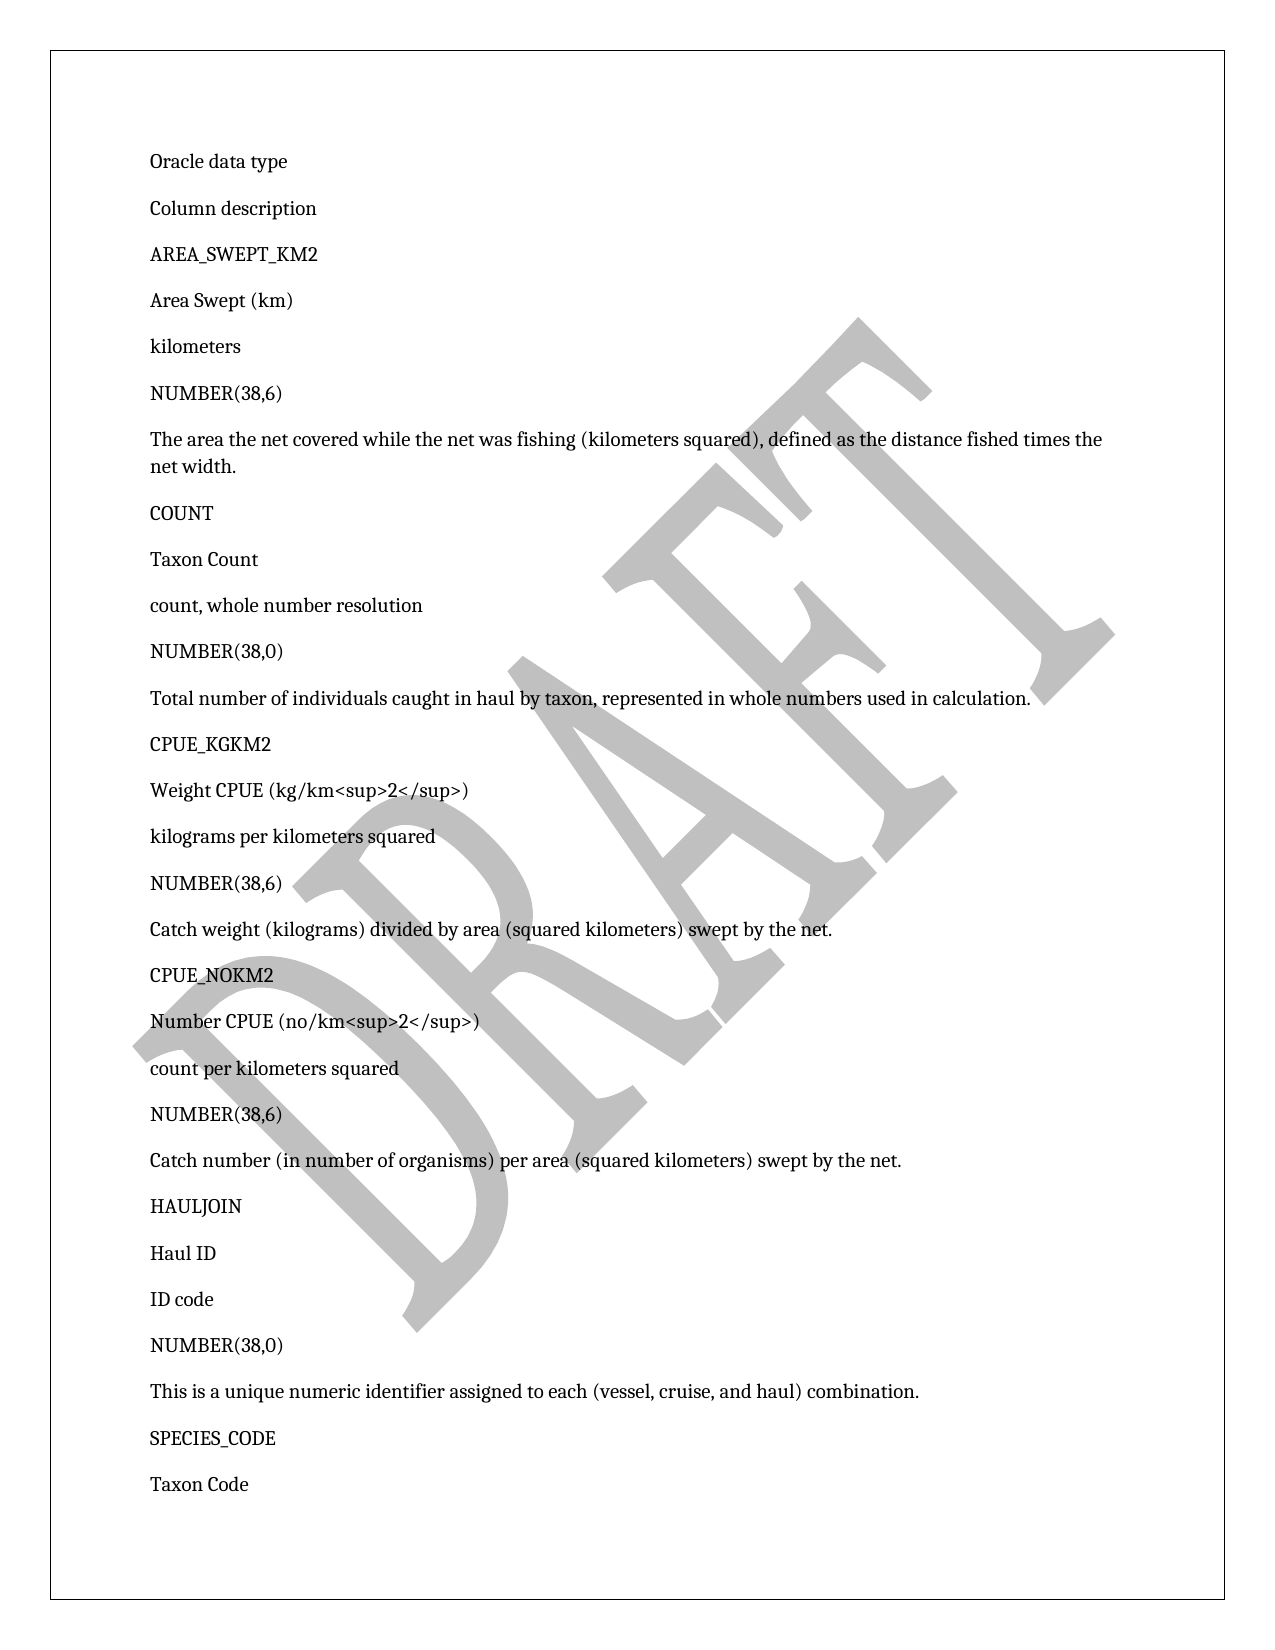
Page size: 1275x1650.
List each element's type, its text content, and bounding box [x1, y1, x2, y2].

text Catch weight (kilograms) divided by area (squared kilometers) swept by the net. [150, 917, 1125, 941]
text ID code [150, 1287, 1125, 1311]
text Number CPUE (no/km<sup>2</sup>) [150, 1010, 1125, 1034]
text Haul ID [150, 1241, 1125, 1265]
text The area the net covered while the net was fishing (kilometers squared), defined as the distance fished times the net width. [150, 427, 1125, 479]
text NUMBER(38,6) [150, 381, 1125, 405]
text Area Swept (km) [150, 289, 1125, 313]
text COUNT [150, 501, 1125, 525]
text NUMBER(38,6) [150, 871, 1125, 895]
text NUMBER(38,6) [150, 1102, 1125, 1126]
text This is a unique numeric identifier assigned to each (vessel, cruise, and haul) combination. [150, 1380, 1125, 1404]
text Taxon Count [150, 547, 1125, 571]
text Column description [150, 196, 1125, 220]
text Weight CPUE (kg/km<sup>2</sup>) [150, 779, 1125, 803]
text NUMBER(38,0) [150, 640, 1125, 664]
text Catch number (in number of organisms) per area (squared kilometers) swept by the net. [150, 1149, 1125, 1173]
text HAULJOIN [150, 1195, 1125, 1219]
text kilograms per kilometers squared [150, 825, 1125, 849]
text CPUE_KGKM2 [150, 732, 1125, 756]
text Taxon Code [150, 1472, 1125, 1496]
text Oracle data type [150, 150, 1125, 174]
text NUMBER(38,0) [150, 1334, 1125, 1358]
text kilometers [150, 335, 1125, 359]
text count, whole number resolution [150, 594, 1125, 618]
text SPECIES_CODE [150, 1426, 1125, 1450]
text count per kilometers squared [150, 1056, 1125, 1080]
text CPUE_NOKM2 [150, 964, 1125, 988]
text AREA_SWEPT_KM2 [150, 242, 1125, 266]
text Total number of individuals caught in haul by taxon, represented in whole numbers used in calculation. [150, 686, 1125, 710]
